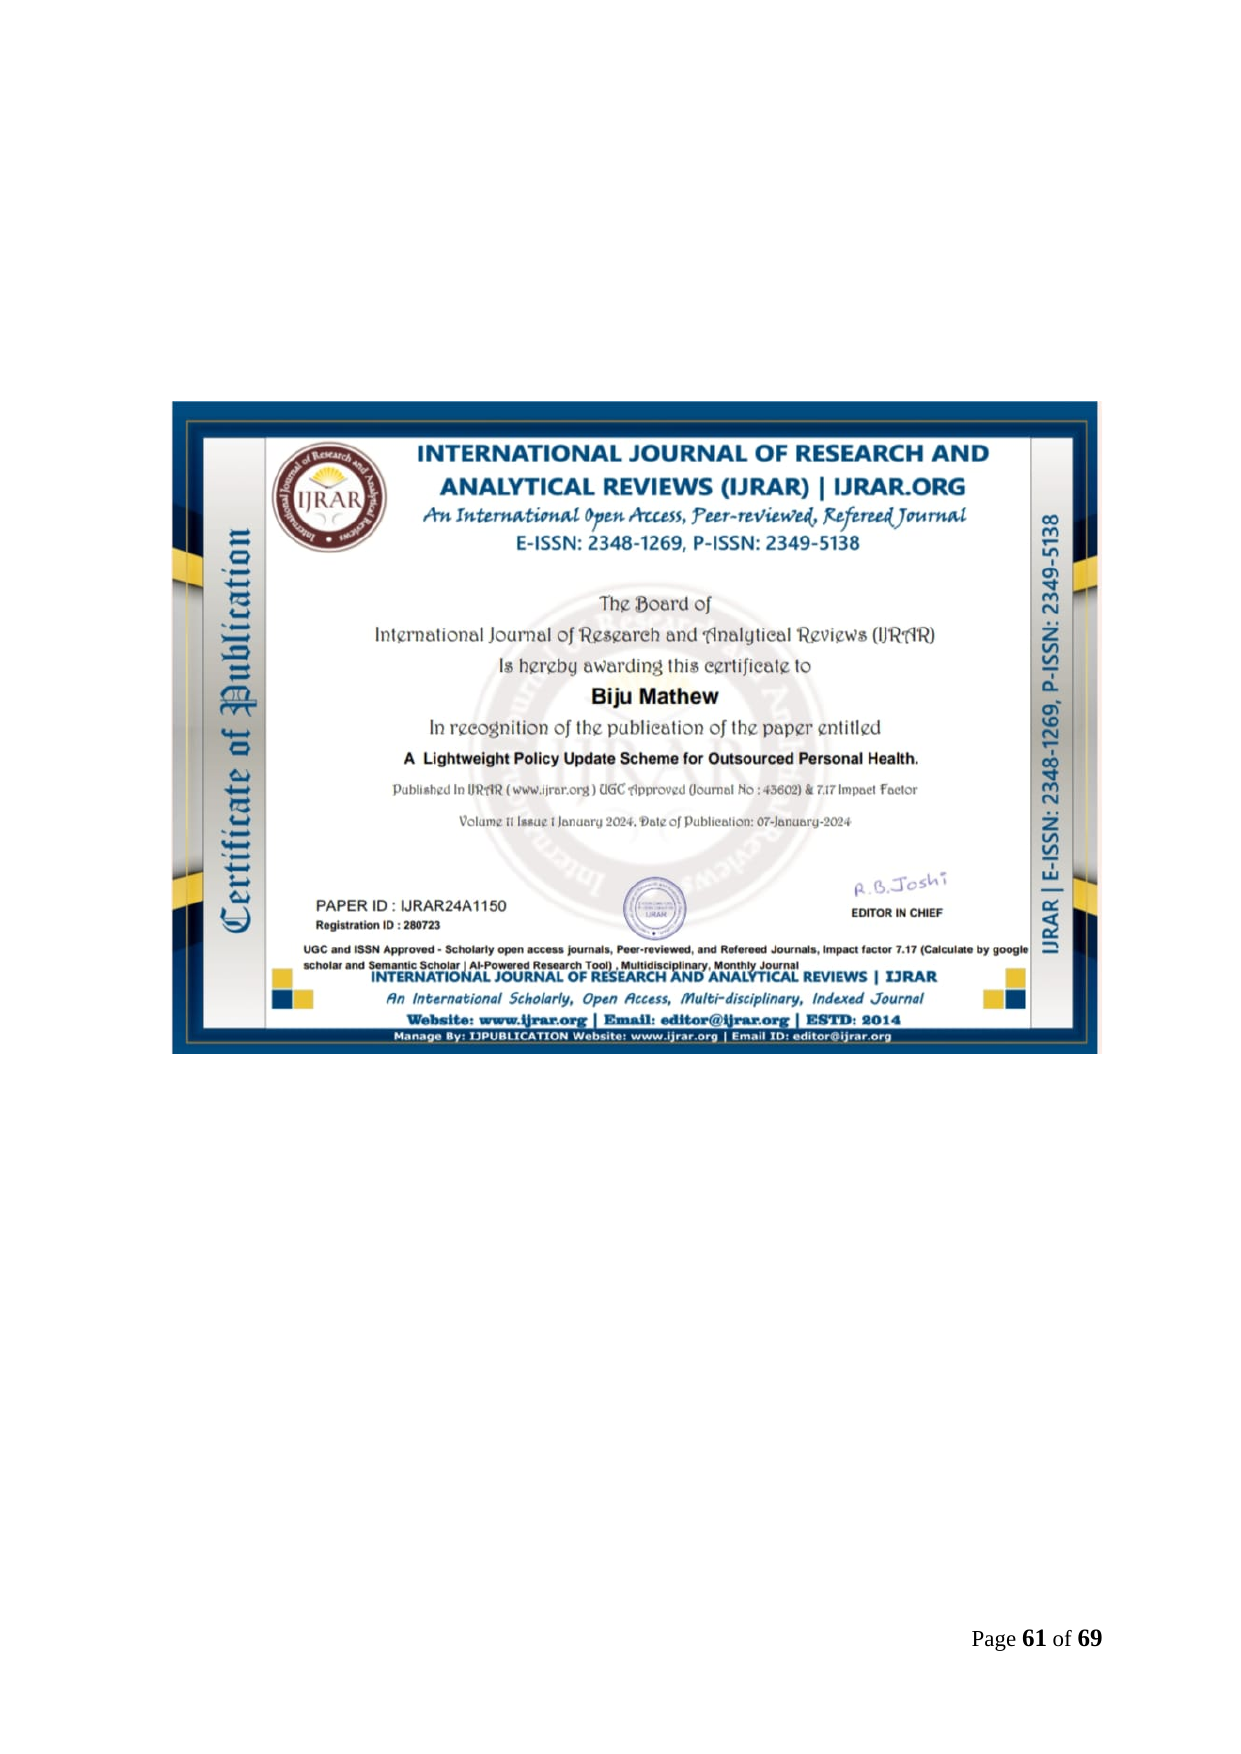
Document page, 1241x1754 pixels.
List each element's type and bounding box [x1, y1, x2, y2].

picture [170, 401, 1103, 1054]
